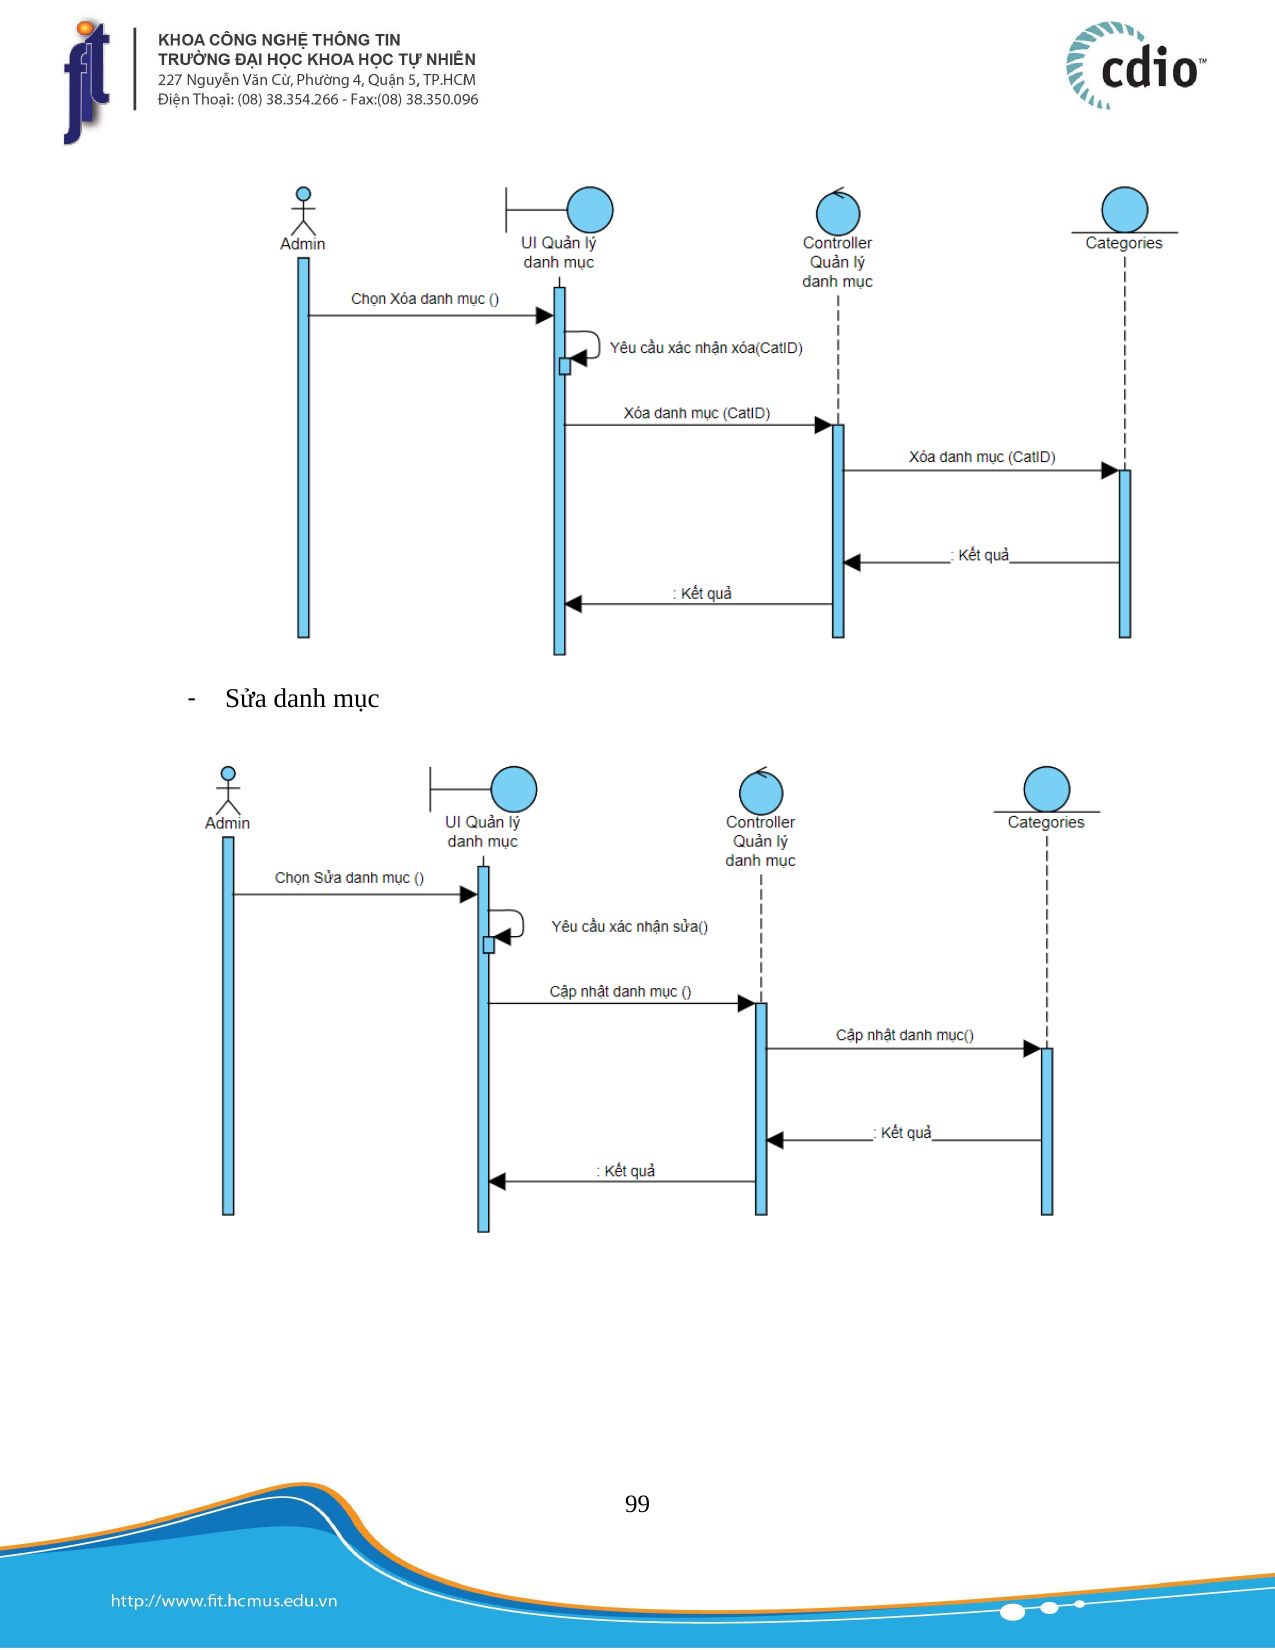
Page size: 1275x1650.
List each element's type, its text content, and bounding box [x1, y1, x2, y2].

picture [150, 733, 1125, 1238]
picture [40, 10, 1219, 679]
picture [0, 1479, 1275, 1648]
list Sửa danh mục [187, 681, 1125, 714]
